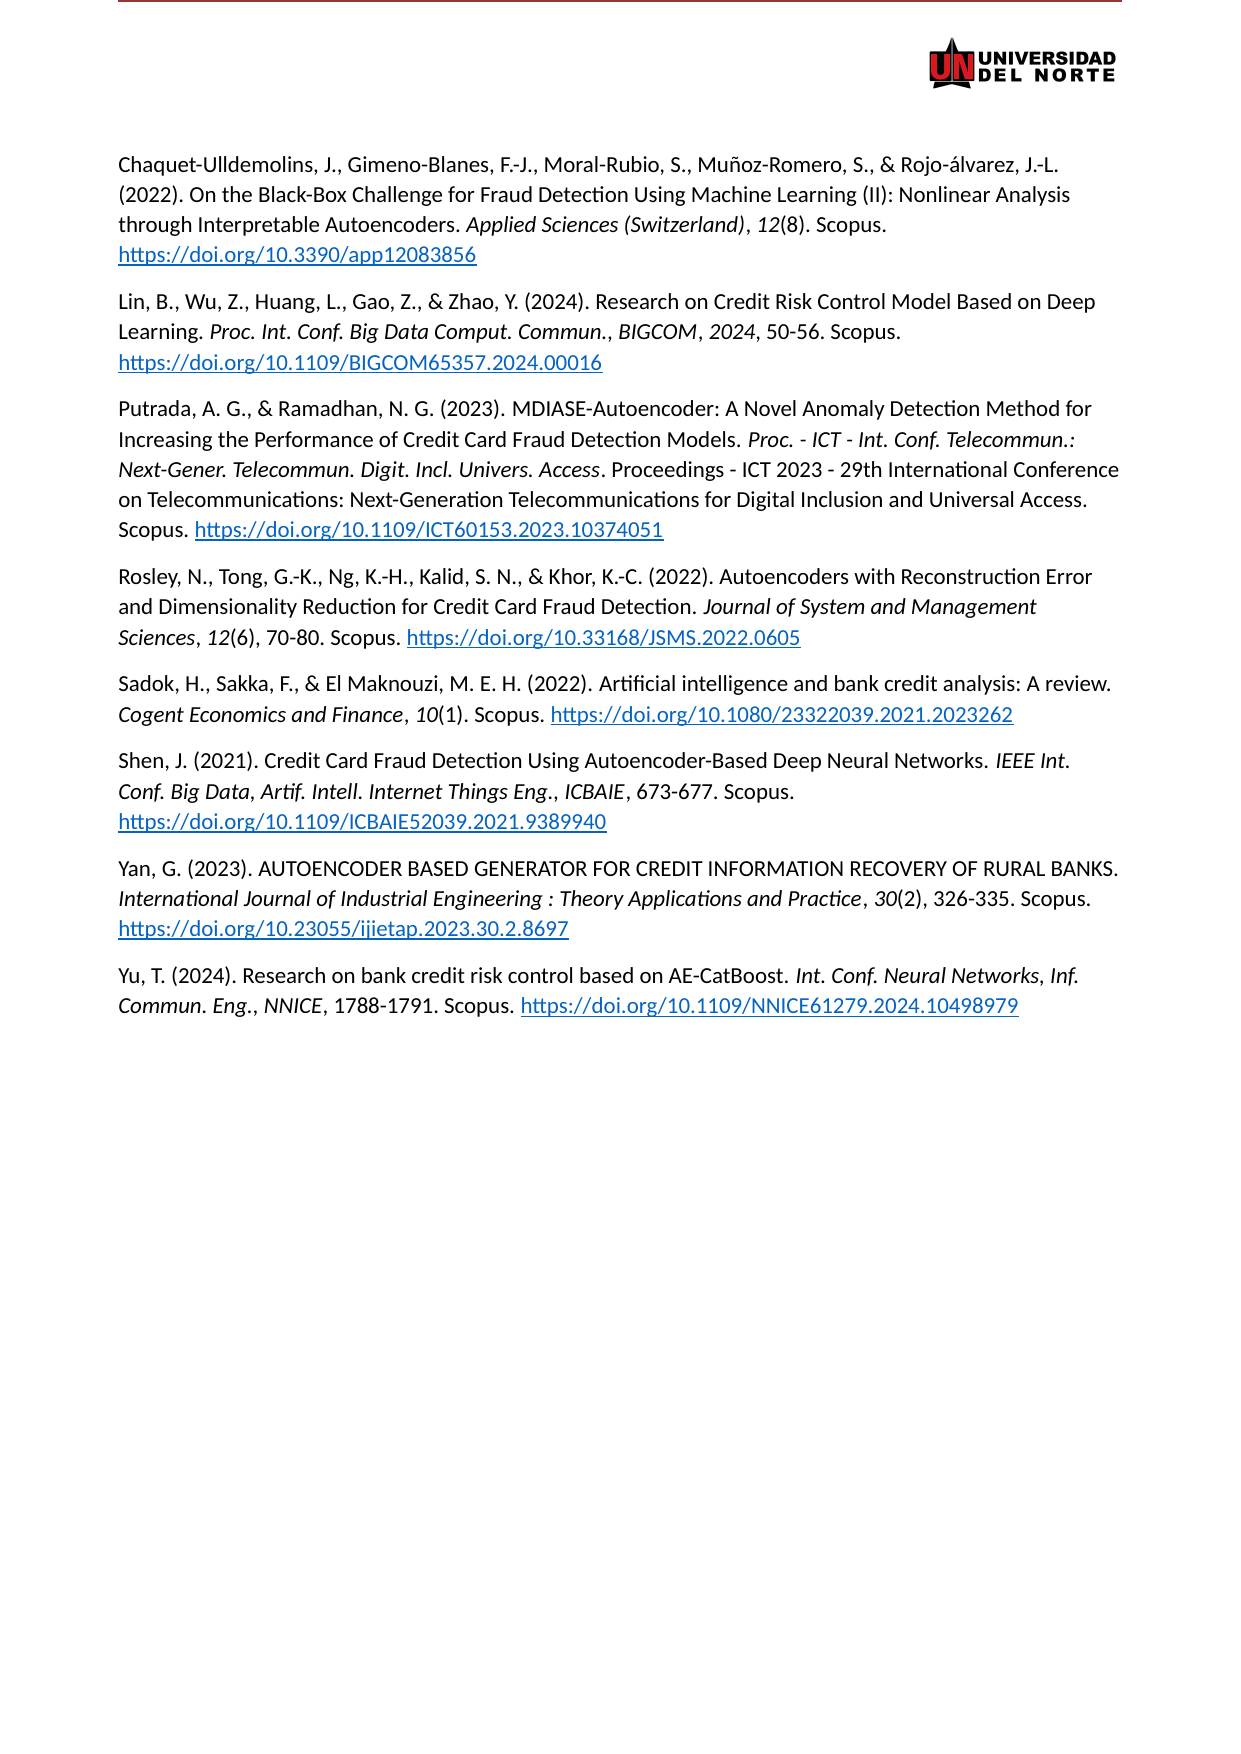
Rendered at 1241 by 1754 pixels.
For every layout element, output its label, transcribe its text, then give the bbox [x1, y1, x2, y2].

text Yu, T. (2024). Research on bank credit risk control based on AE-CatBoost. Int. Conf. Neural Networks, Inf. Commun. Eng., NNICE, 1788-1791. Scopus. https://doi.org/10.1109/NNICE61279.2024.10498979 [118, 961, 1122, 1019]
text Shen, J. (2021). Credit Card Fraud Detection Using Autoencoder-Based Deep Neural Networks. IEEE Int. Conf. Big Data, Artif. Intell. Internet Things Eng., ICBAIE, 673-677. Scopus. https://doi.org/10.1109/ICBAIE52039.2021.9389940 [118, 747, 1122, 835]
text Yan, G. (2023). AUTOENCODER BASED GENERATOR FOR CREDIT INFORMATION RECOVERY OF RURAL BANKS. International Journal of Industrial Engineering : Theory Applications and Practice, 30(2), 326-335. Scopus. https://doi.org/10.23055/ijietap.2023.30.2.8697 [118, 854, 1122, 942]
text Chaquet-Ulldemolins, J., Gimeno-Blanes, F.-J., Moral-Rubio, S., Muñoz-Romero, S., & Rojo-álvarez, J.-L. (2022). On the Black-Box Challenge for Fraud Detection Using Machine Learning (II): Nonlinear Analysis through Interpretable Autoencoders. Applied Sciences (Switzerland), 12(8). Scopus. https://doi.org/10.3390/app12083856 [118, 150, 1122, 268]
text Lin, B., Wu, Z., Huang, L., Gao, Z., & Zhao, Y. (2024). Research on Credit Risk Control Model Based on Deep Learning. Proc. Int. Conf. Big Data Comput. Commun., BIGCOM, 2024, 50-56. Scopus. https://doi.org/10.1109/BIGCOM65357.2024.00016 [118, 287, 1122, 376]
text Sadok, H., Sakka, F., & El Maknouzi, M. E. H. (2022). Artificial intelligence and bank credit analysis: A review. Cogent Economics and Finance, 10(1). Scopus. https://doi.org/10.1080/23322039.2021.2023262 [118, 669, 1122, 728]
picture [922, 30, 1123, 96]
text Rosley, N., Tong, G.-K., Ng, K.-H., Kalid, S. N., & Khor, K.-C. (2022). Autoencoders with Reconstruction Error and Dimensionality Reduction for Credit Card Fraud Detection. Journal of System and Management Sciences, 12(6), 70-80. Scopus. https://doi.org/10.33168/JSMS.2022.0605 [118, 562, 1122, 651]
text Putrada, A. G., & Ramadhan, N. G. (2023). MDIASE-Autoencoder: A Novel Anomaly Detection Method for Increasing the Performance of Credit Card Fraud Detection Models. Proc. - ICT - Int. Conf. Telecommun.: Next-Gener. Telecommun. Digit. Incl. Univers. Access. Proceedings - ICT 2023 - 29th International Conference on Telecommunications: Next-Generation Telecommunications for Digital Inclusion and Universal Access. Scopus. https://doi.org/10.1109/ICT60153.2023.10374051 [118, 394, 1122, 543]
